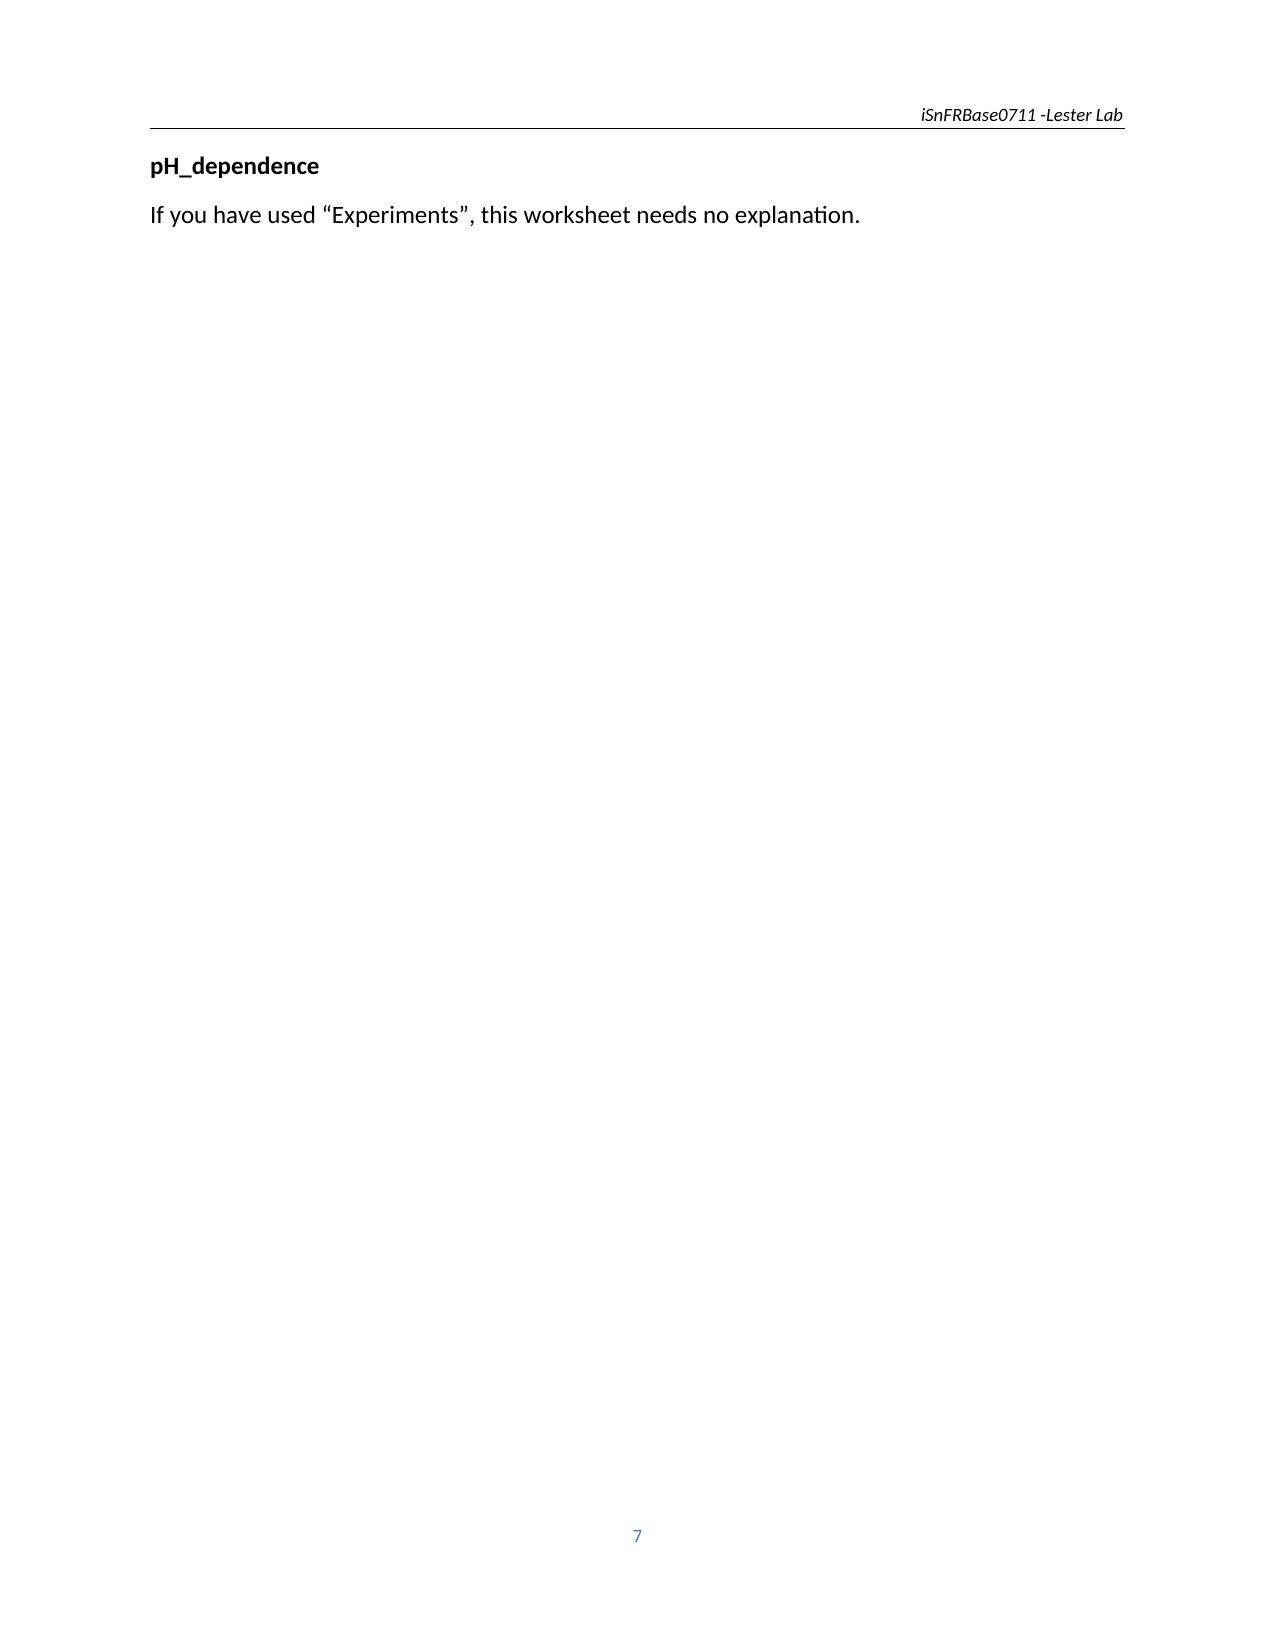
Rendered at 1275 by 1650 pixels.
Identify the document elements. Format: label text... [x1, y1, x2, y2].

text pH_dependence [150, 150, 1125, 181]
text If you have used “Experiments”, this worksheet needs no explanation. [150, 199, 1125, 230]
